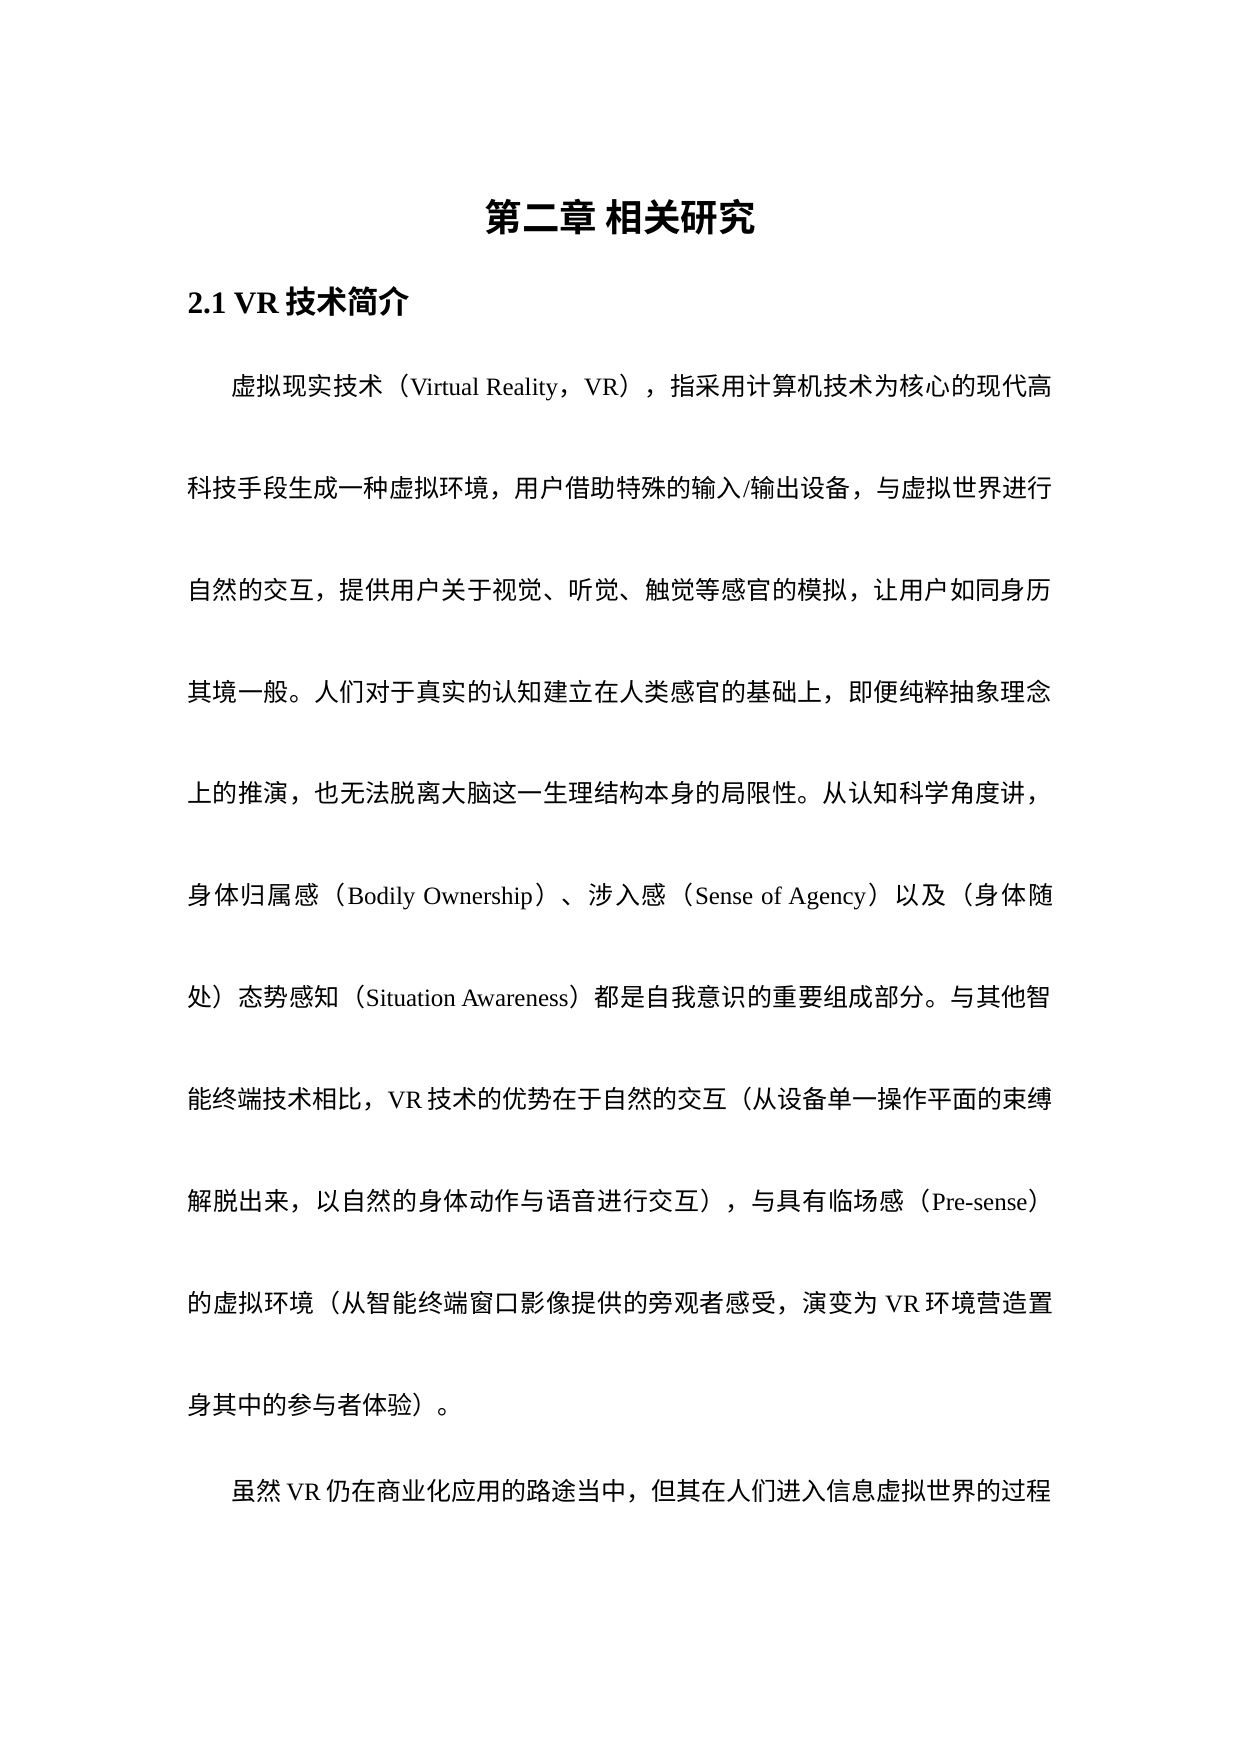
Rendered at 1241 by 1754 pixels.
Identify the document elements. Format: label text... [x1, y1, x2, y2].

subtitle 2.1 VR技术简介 [187, 266, 1053, 334]
subtitle 第二章 相关研究 [187, 181, 1053, 249]
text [187, 1455, 1053, 1523]
text 虚拟现实技术（Virtual Reality，VR），指采用计算机技术为核心的现代高科技手段生成一种虚拟环境，用户借助特殊的输入/输出设备，与虚拟世界进行自然的交互，提供用户关于视觉、听觉、触觉等感官的模拟，让用户如同身历其境一般。人们对于真实的认知建立在人类感官的基础上，即便纯粹抽象理念上的推演，也无法脱离大脑这一生理结构本身的局限性。从认知科学角度讲，身体归属感（Bodily Ownership）、涉入感（Sense of Agency）以及（身体随处）态势感知（Situation Awareness）都是自我意识的重要组成部分。与其他智能终端技术相比，VR技术的优势在于自然的交互（从设备单一操作平面的束缚解脱出来，以自然的身体动作与语音进行交互），与具有临场感（Pre-sense）的虚拟环境（从智能终端窗口影像提供的旁观者感受，演变为VR环境营造置身其中的参与者体验）。 [187, 351, 1053, 1437]
